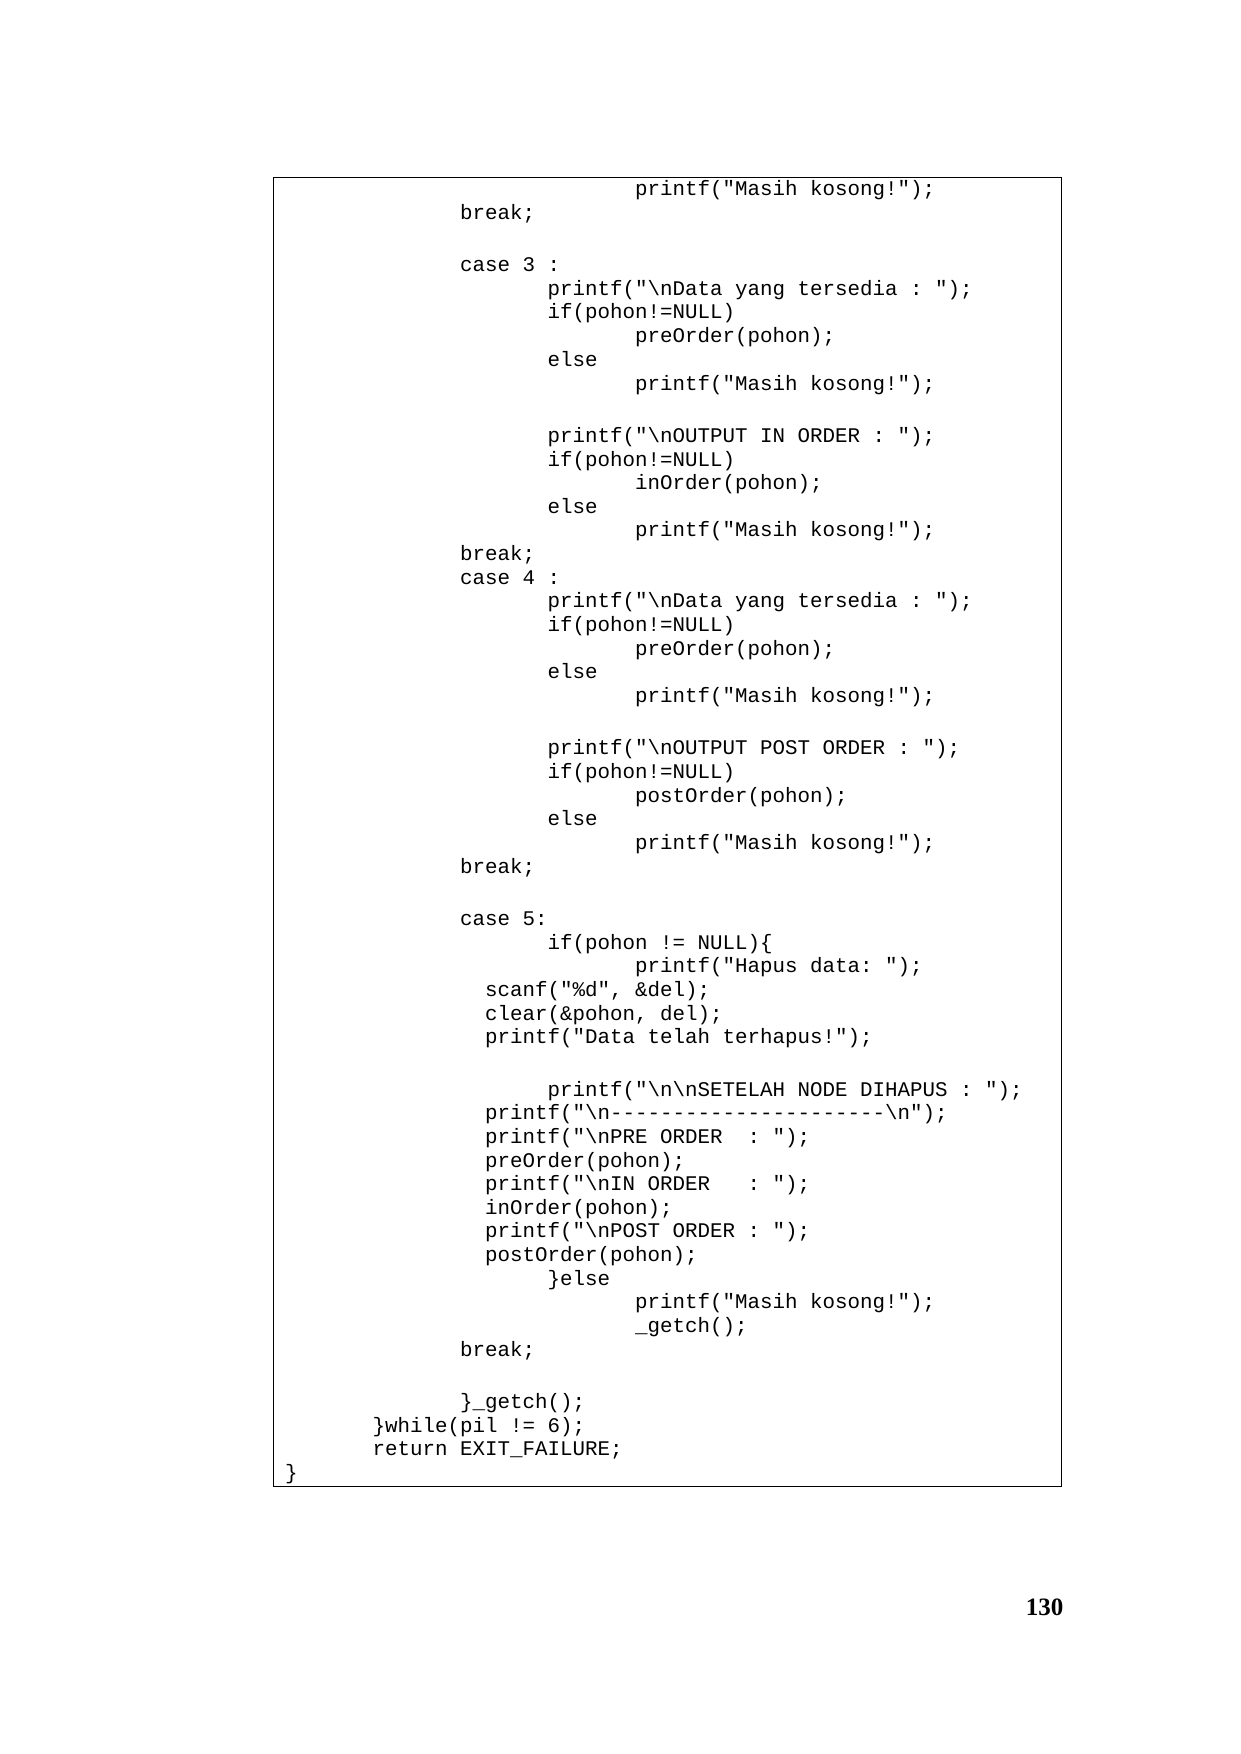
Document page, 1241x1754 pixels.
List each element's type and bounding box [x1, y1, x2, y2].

table_header [274, 178, 1061, 1486]
